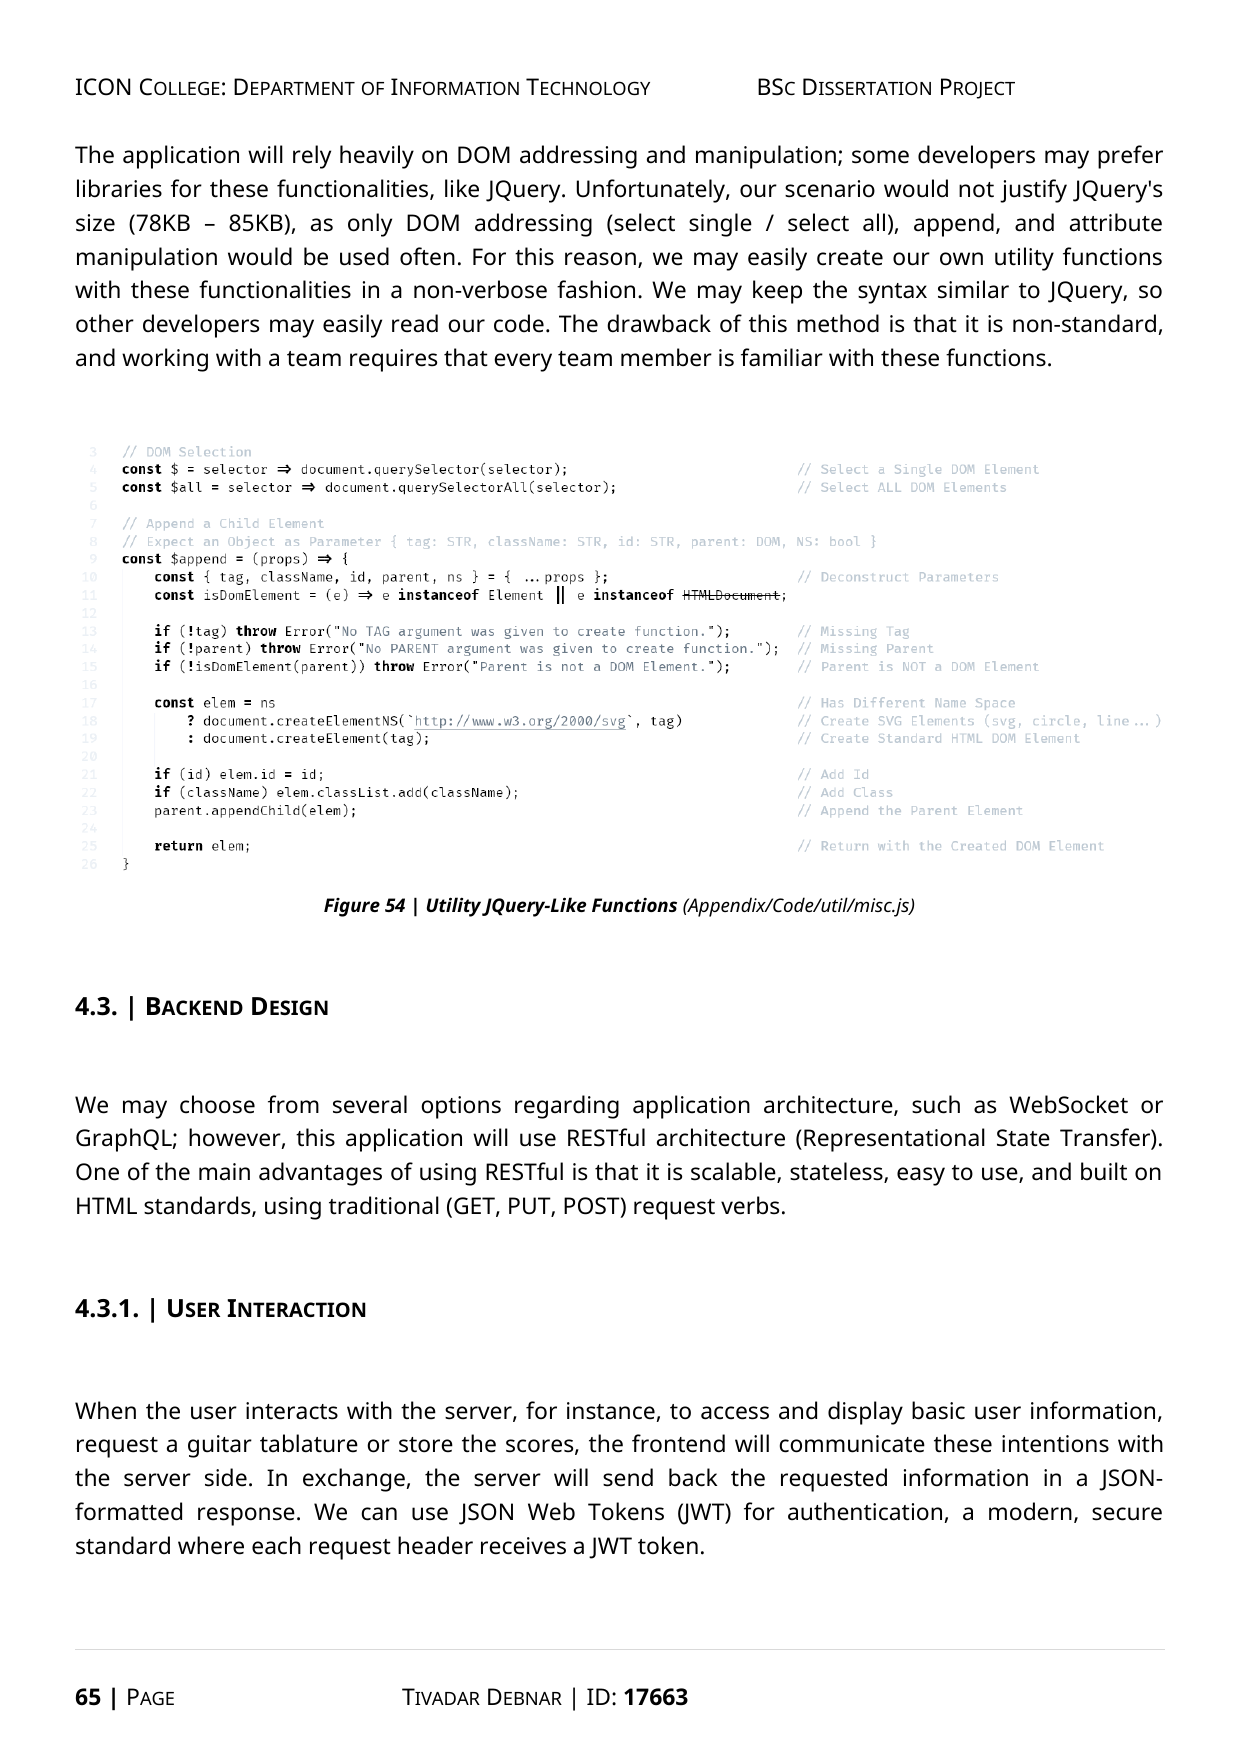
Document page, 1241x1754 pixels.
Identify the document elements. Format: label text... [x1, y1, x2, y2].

picture [75, 442, 1166, 873]
text The application will rely heavily on DOM addressing and manipulation; some developers may prefer libraries for these functionalities, like JQuery. Unfortunately, our scenario would not justify JQuery's size (78KB – 85KB), as only DOM addressing (select single / select all), append, and attribute manipulation would be used often. For this reason, we may easily create our own utility functions with these functionalities in a non-verbose fashion. We may keep the syntax similar to JQuery, so other developers may easily read our code. The drawback of this method is that it is non-standard, and working with a team requires that every team member is familiar with these functions. [75, 139, 1165, 373]
subtitle 4.3. | Backend Design [75, 989, 1165, 1023]
subtitle 4.3.1. | User Interaction [75, 1291, 1165, 1325]
text When the user interacts with the server, for instance, to access and display basic user information, request a guitar tablature or store the scores, the frontend will communicate these intentions with the server side. In exchange, the server will send back the requested information in a JSON-formatted response. We can use JSON Web Tokens (JWT) for authentication, a modern, secure standard where each request header receives a JWT token. [75, 1394, 1165, 1561]
text We may choose from several options regarding application architecture, such as WebSocket or GraphQL; however, this application will use RESTful architecture (Representational State Transfer). One of the main advantages of using RESTful is that it is scalable, stateless, easy to use, and built on HTML standards, using traditional (GET, PUT, POST) request verbs. [75, 1089, 1165, 1221]
